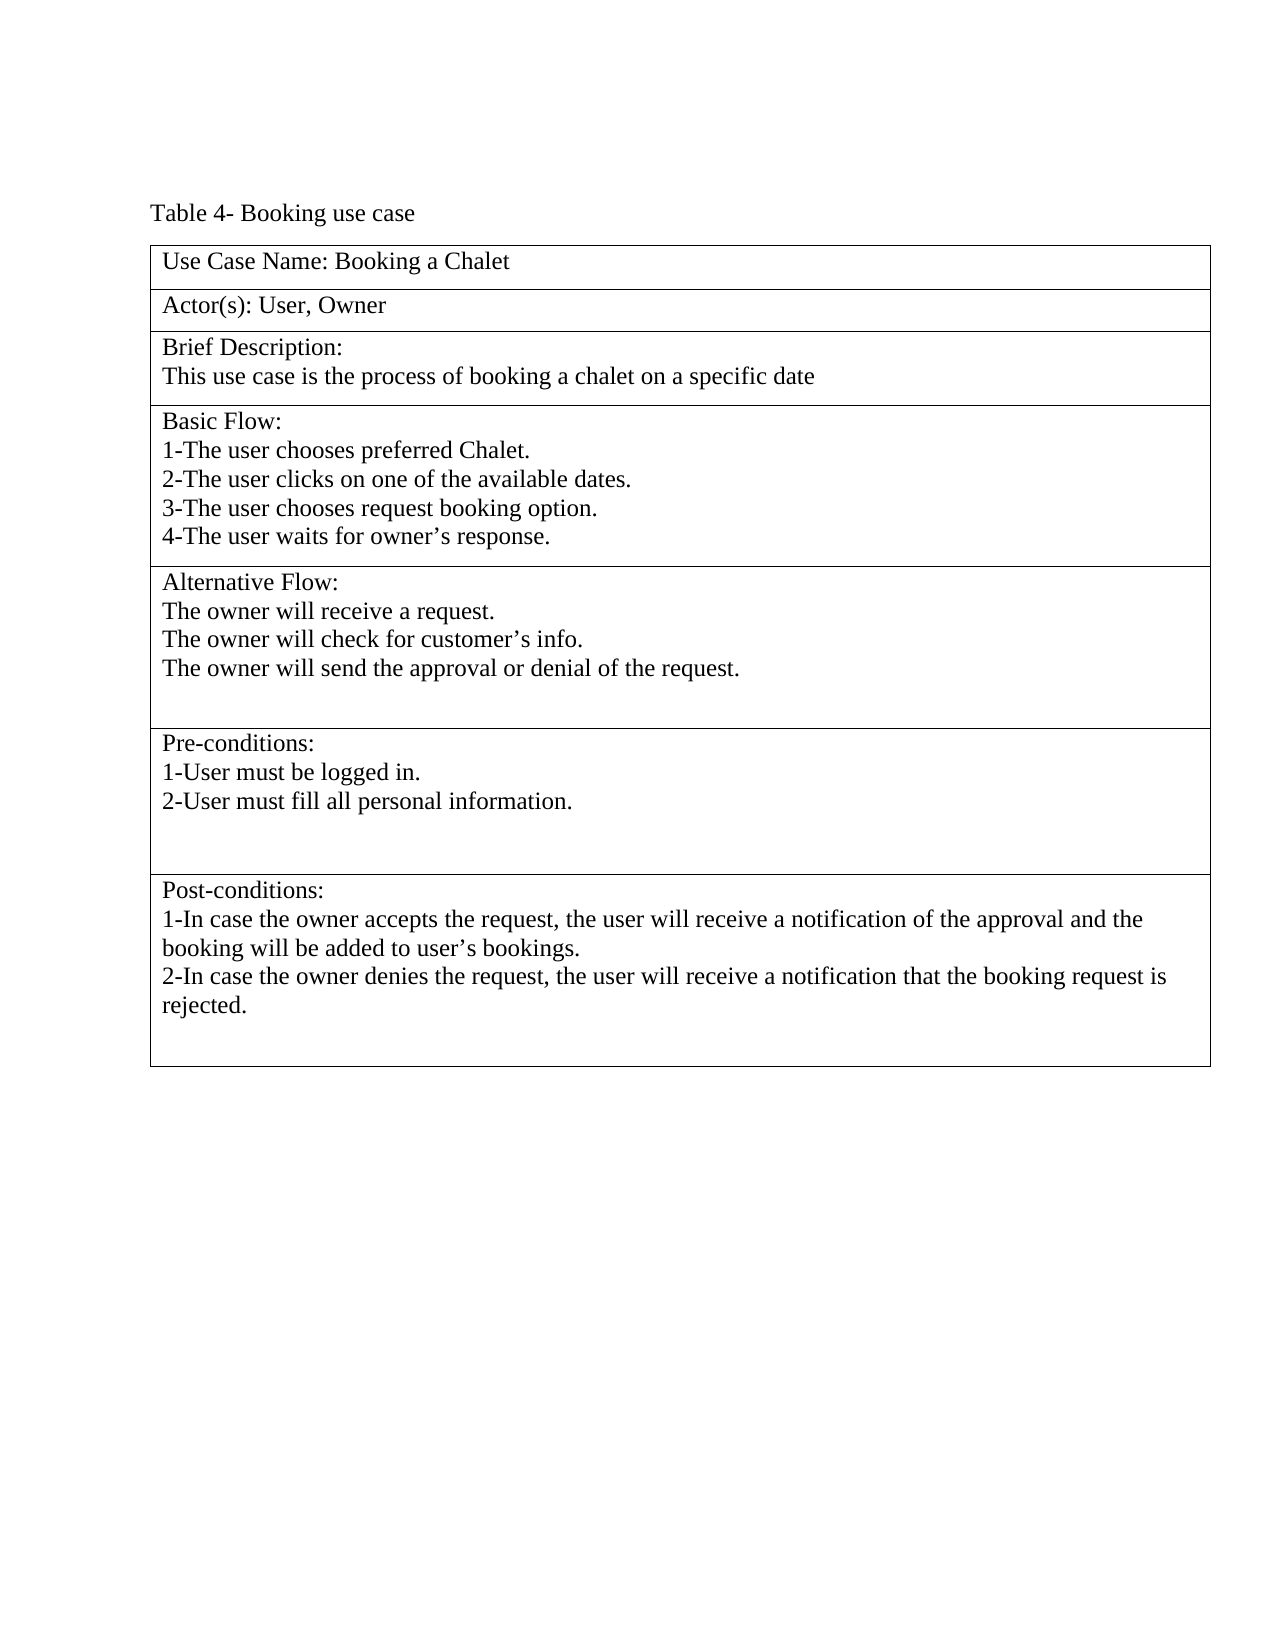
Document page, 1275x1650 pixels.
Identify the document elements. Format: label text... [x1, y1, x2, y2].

table_cell Pre-conditions: 1-User must be logged in. 2-User must fill all personal information. [151, 729, 1210, 874]
table_header Use Case Name: Booking a Chalet [151, 246, 1210, 289]
table_cell Post-conditions: 1-In case the owner accepts the request, the user will receive a notification of the approval and the booking will be added to user’s bookings. 2-In case the owner denies the request, the user will receive a notification that the booking request is rejected. [151, 875, 1210, 1066]
table_cell Actor(s): User, Owner [151, 290, 1210, 331]
table_cell Brief Description: This use case is the process of booking a chalet on a specific date [151, 332, 1210, 405]
table_cell Alternative Flow: The owner will receive a request. The owner will check for customer’s info. The owner will send the approval or denial of the request. [151, 567, 1210, 727]
table_cell Basic Flow: 1-The user chooses preferred Chalet. 2-The user clicks on one of the available dates. 3-The user chooses request booking option. 4-The user waits for owner’s response. [151, 406, 1210, 566]
text Table 4- Booking use case [150, 198, 1125, 226]
